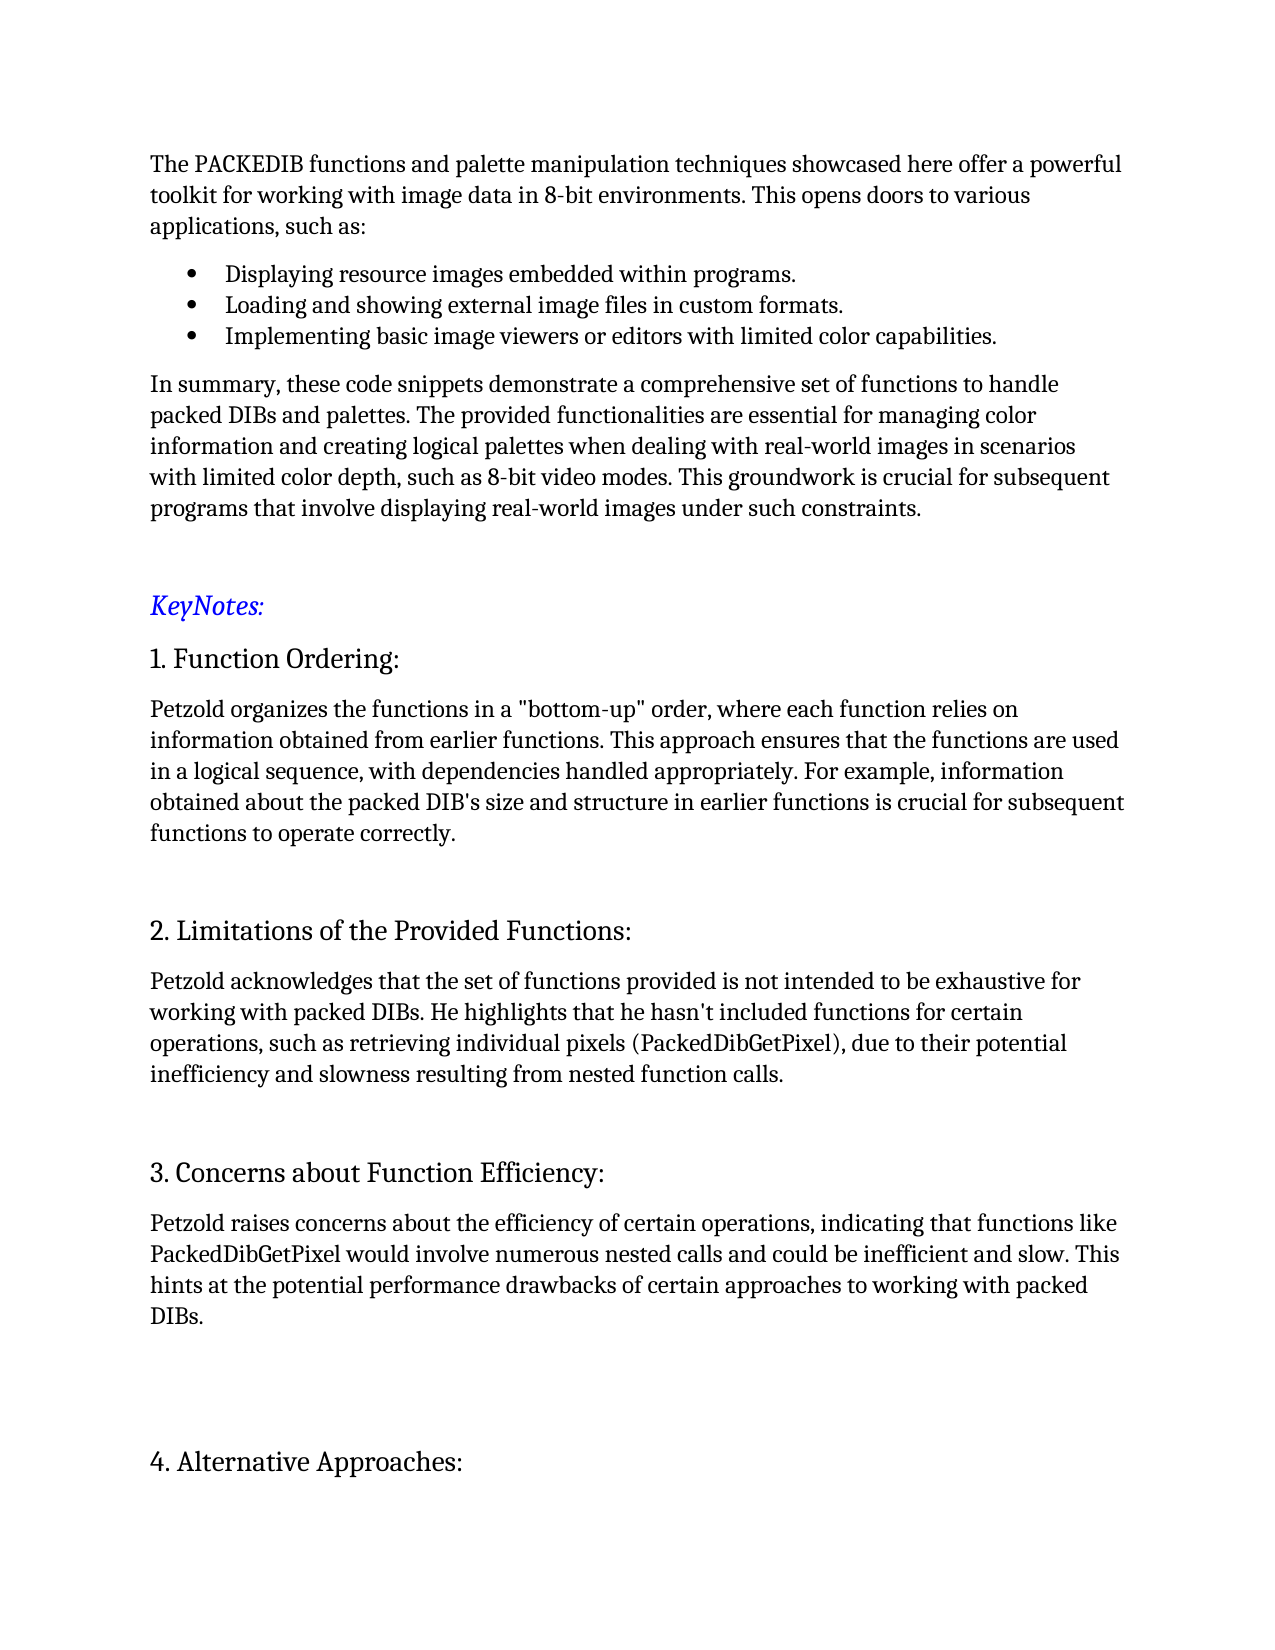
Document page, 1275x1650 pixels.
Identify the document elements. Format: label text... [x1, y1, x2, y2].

text KeyNotes: [150, 589, 1125, 623]
list Displaying resource images embedded within programs. [187, 260, 1125, 288]
text 4. Alternative Approaches: [150, 1445, 1125, 1478]
text In summary, these code snippets demonstrate a comprehensive set of functions to handle packed DIBs and palettes. The provided functionalities are essential for managing color information and creating logical palettes when dealing with real-world images in scenarios with limited color depth, such as 8-bit video modes. This groundwork is crucial for subsequent programs that involve displaying real-world images under such constraints. [150, 369, 1125, 522]
text 1. Function Ordering: [150, 642, 1125, 676]
text Petzold raises concerns about the efficiency of certain operations, indicating that functions like PackedDibGetPixel would involve numerous nested calls and could be inefficient and slow. This hints at the potential performance drawbacks of certain approaches to working with packed DIBs. [150, 1208, 1125, 1330]
text 3. Concerns about Function Efficiency: [150, 1156, 1125, 1189]
text Petzold organizes the functions in a "bottom-up" order, where each function relies on information obtained from earlier functions. This approach ensures that the functions are used in a logical sequence, with dependencies handled appropriately. For example, information obtained about the packed DIB's size and structure in earlier functions is crucial for subsequent functions to operate correctly. [150, 695, 1125, 848]
list Implementing basic image viewers or editors with limited color capabilities. [187, 322, 1125, 351]
text Petzold acknowledges that the set of functions provided is not intended to be exhaustive for working with packed DIBs. He highlights that he hasn't included functions for certain operations, such as retrieving individual pixels (PackedDibGetPixel), due to their potential inefficiency and slowness resulting from nested function calls. [150, 967, 1125, 1089]
text The PACKEDIB functions and palette manipulation techniques showcased here offer a powerful toolkit for working with image data in 8-bit environments. This opens doors to various applications, such as: [150, 150, 1125, 241]
list Loading and showing external image files in custom formats. [187, 291, 1125, 319]
text 2. Limitations of the Provided Functions: [150, 914, 1125, 948]
